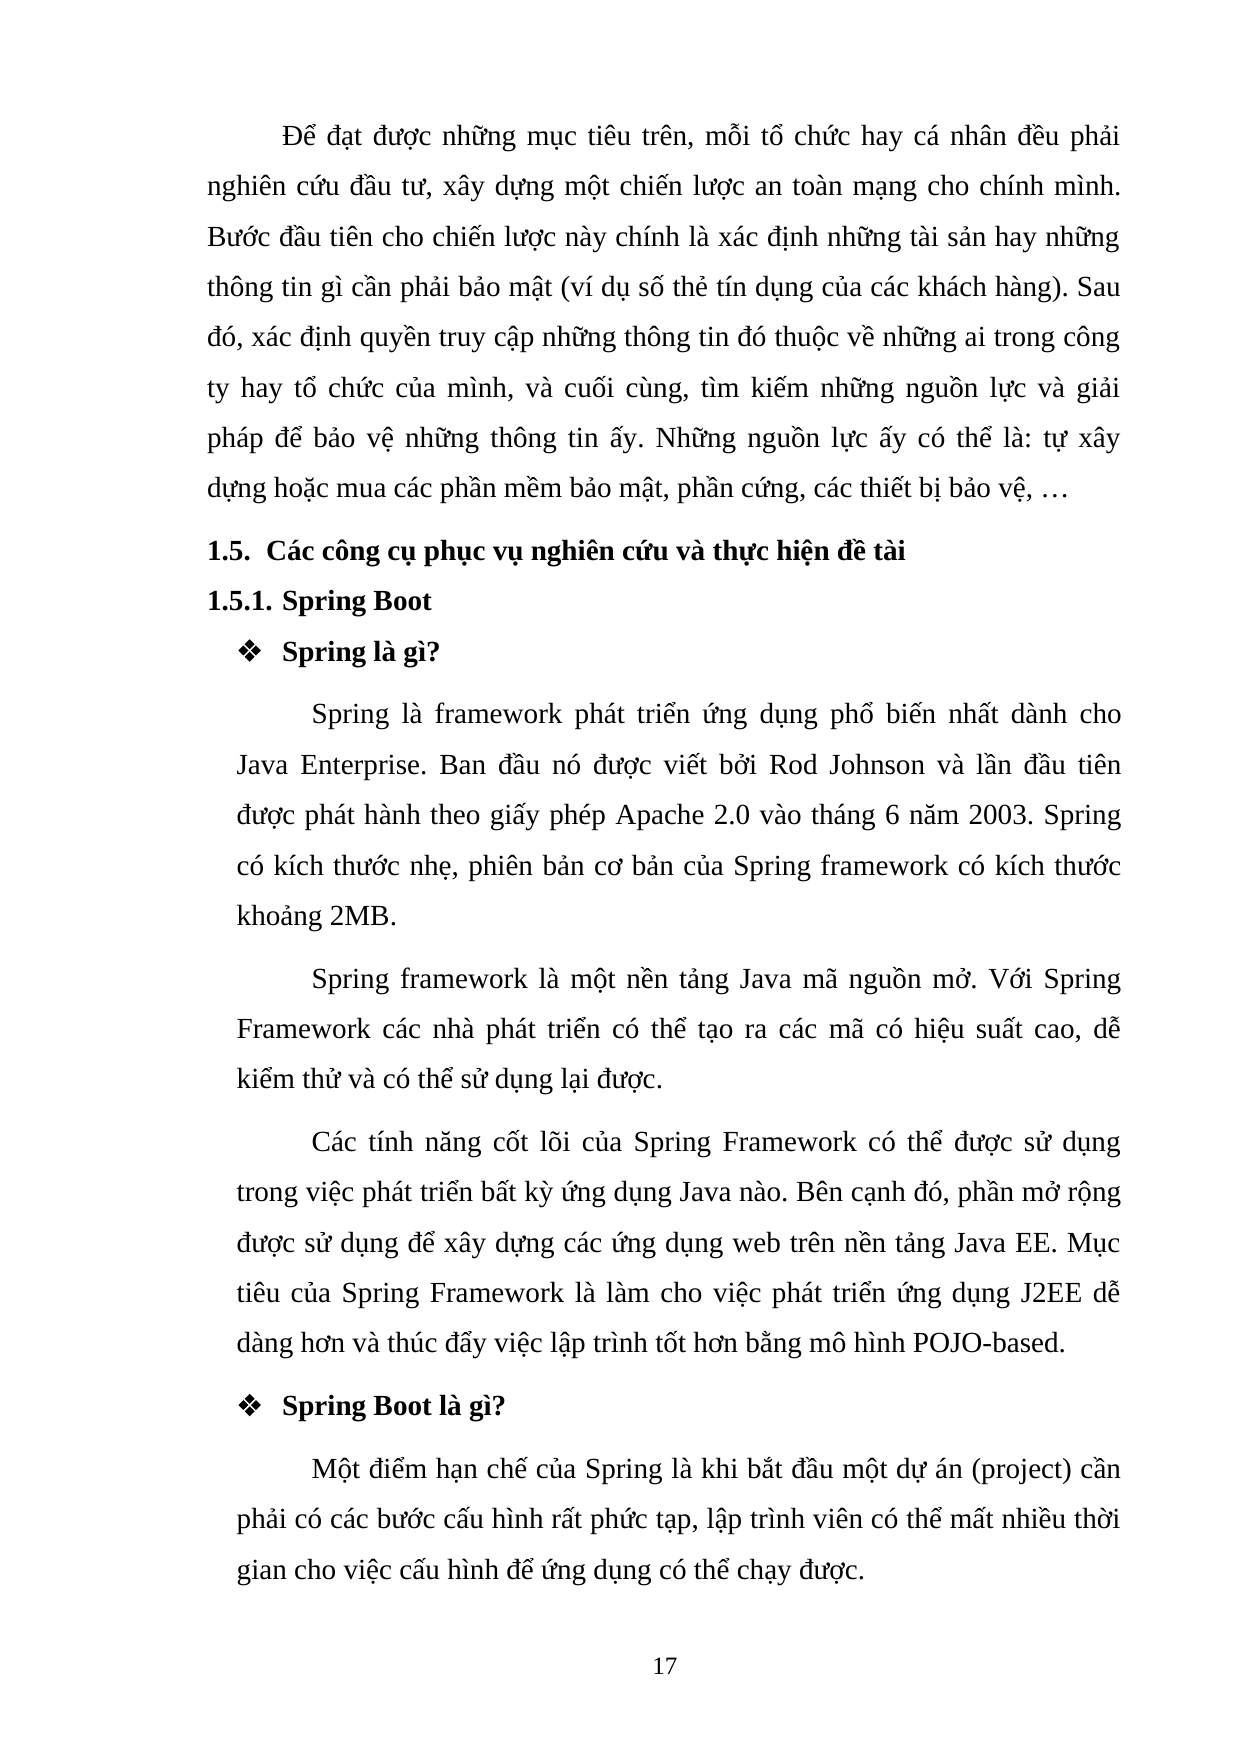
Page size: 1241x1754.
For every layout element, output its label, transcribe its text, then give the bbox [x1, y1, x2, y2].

list Các công cụ phục vụ nghiên cứu và thực hiện đề tài [207, 533, 1122, 567]
list Spring Boot là gì? [207, 1388, 1122, 1422]
text Spring framework là một nền tảng Java mã nguồn mở. Với Spring Framework các nhà phát triển có thể tạo ra các mã có hiệu suất cao, dễ kiểm thử và có thể sử dụng lại được. [236, 961, 1122, 1095]
text Các tính năng cốt lõi của Spring Framework có thể được sử dụng trong việc phát triển bất kỳ ứng dụng Java nào. Bên cạnh đó, phần mở rộng được sử dụng để xây dựng các ứng dụng web trên nền tảng Java EE. Mục tiêu của Spring Framework là làm cho việc phát triển ứng dụng J2EE dễ dàng hơn và thúc đẩy việc lập trình tốt hơn bằng mô hình POJO-based. [236, 1124, 1122, 1359]
list Spring Boot [207, 583, 1122, 617]
list Spring là gì? [207, 634, 1122, 667]
text Spring là framework phát triển ứng dụng phổ biến nhất dành cho Java Enterprise. Ban đầu nó được viết bởi Rod Johnson và lần đầu tiên được phát hành theo giấy phép Apache 2.0 vào tháng 6 năm 2003. Spring có kích thước nhẹ, phiên bản cơ bản của Spring framework có kích thước khoảng 2MB. [236, 697, 1122, 931]
text Một điểm hạn chế của Spring là khi bắt đầu một dự án (project) cần phải có các bước cấu hình rất phức tạp, lập trình viên có thể mất nhiều thời gian cho việc cấu hình để ứng dụng có thể chạy được. [236, 1451, 1122, 1585]
text Để đạt được những mục tiêu trên, mỗi tổ chức hay cá nhân đều phải nghiên cứu đầu tư, xây dựng một chiến lược an toàn mạng cho chính mình. Bước đầu tiên cho chiến lược này chính là xác định những tài sản hay những thông tin gì cần phải bảo mật (ví dụ số thẻ tín dụng của các khách hàng). Sau đó, xác định quyền truy cập những thông tin đó thuộc về những ai trong công ty hay tổ chức của mình, và cuối cùng, tìm kiếm những nguồn lực và giải pháp để bảo vệ những thông tin ấy. Những nguồn lực ấy có thể là: tự xây dựng hoặc mua các phần mềm bảo mật, phần cứng, các thiết bị bảo vệ, … [207, 118, 1122, 504]
